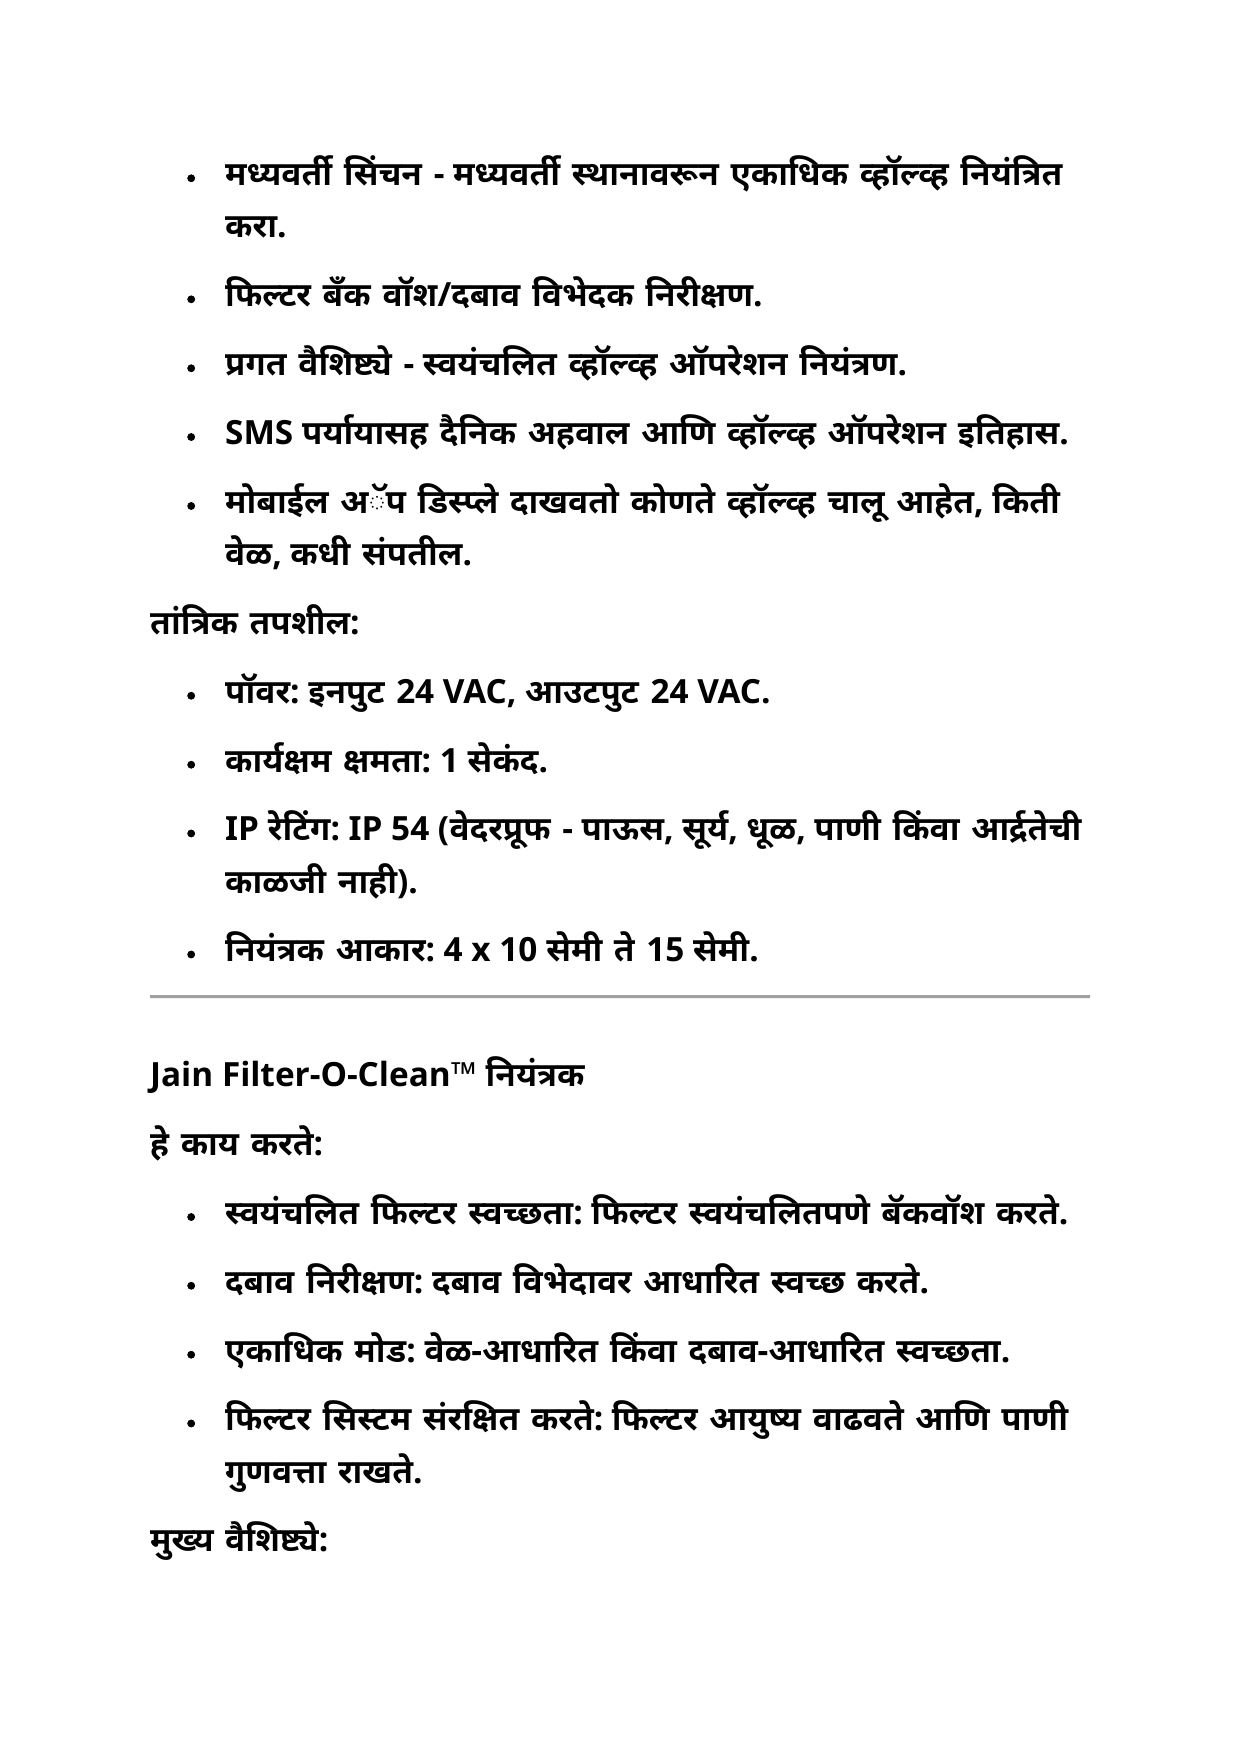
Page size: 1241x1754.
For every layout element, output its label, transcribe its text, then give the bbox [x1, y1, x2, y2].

list फिल्टर सिस्टम संरक्षित करते: फिल्टर आयुष्य वाढवते आणि पाणी गुणवत्ता राखते. [187, 1395, 1090, 1493]
list दबाव निरीक्षण: दबाव विभेदावर आधारित स्वच्छ करते. [187, 1257, 1090, 1303]
list पॉवर: इनपुट 24 VAC, आउटपुट 24 VAC. [187, 667, 1090, 713]
text मुख्य वैशिष्ट्ये: [150, 1516, 1090, 1562]
text तांत्रिक तपशील: [150, 599, 1090, 644]
list प्रगत वैशिष्ट्ये - स्वयंचलित व्हॉल्व्ह ऑपरेशन नियंत्रण. [187, 340, 1090, 385]
list एकाधिक मोड: वेळ-आधारित किंवा दबाव-आधारित स्वच्छता. [187, 1326, 1090, 1372]
list नियंत्रक आकार: 4 x 10 सेमी ते 15 सेमी. [187, 926, 1090, 972]
list स्वयंचलित फिल्टर स्वच्छता: फिल्टर स्वयंचलितपणे बॅकवॉश करते. [187, 1189, 1090, 1234]
text Jain Filter-O-Clean™ नियंत्रक [150, 1051, 1090, 1096]
list कार्यक्षम क्षमता: 1 सेकंद. [187, 736, 1090, 782]
list फिल्टर बँक वॉश/दबाव विभेदक निरीक्षण. [187, 271, 1090, 316]
text हे काय करते: [150, 1120, 1090, 1165]
list SMS पर्यायासह दैनिक अहवाल आणि व्हॉल्व्ह ऑपरेशन इतिहास. [187, 409, 1090, 454]
list मोबाईल अॅप डिस्प्ले दाखवतो कोणते व्हॉल्व्ह चालू आहेत, किती वेळ, कधी संपतील. [187, 478, 1090, 575]
list मध्यवर्ती सिंचन - मध्यवर्ती स्थानावरून एकाधिक व्हॉल्व्ह नियंत्रित करा. [187, 150, 1090, 248]
list IP रेटिंग: IP 54 (वेदरप्रूफ - पाऊस, सूर्य, धूळ, पाणी किंवा आर्द्रतेची काळजी नाही). [187, 805, 1090, 903]
